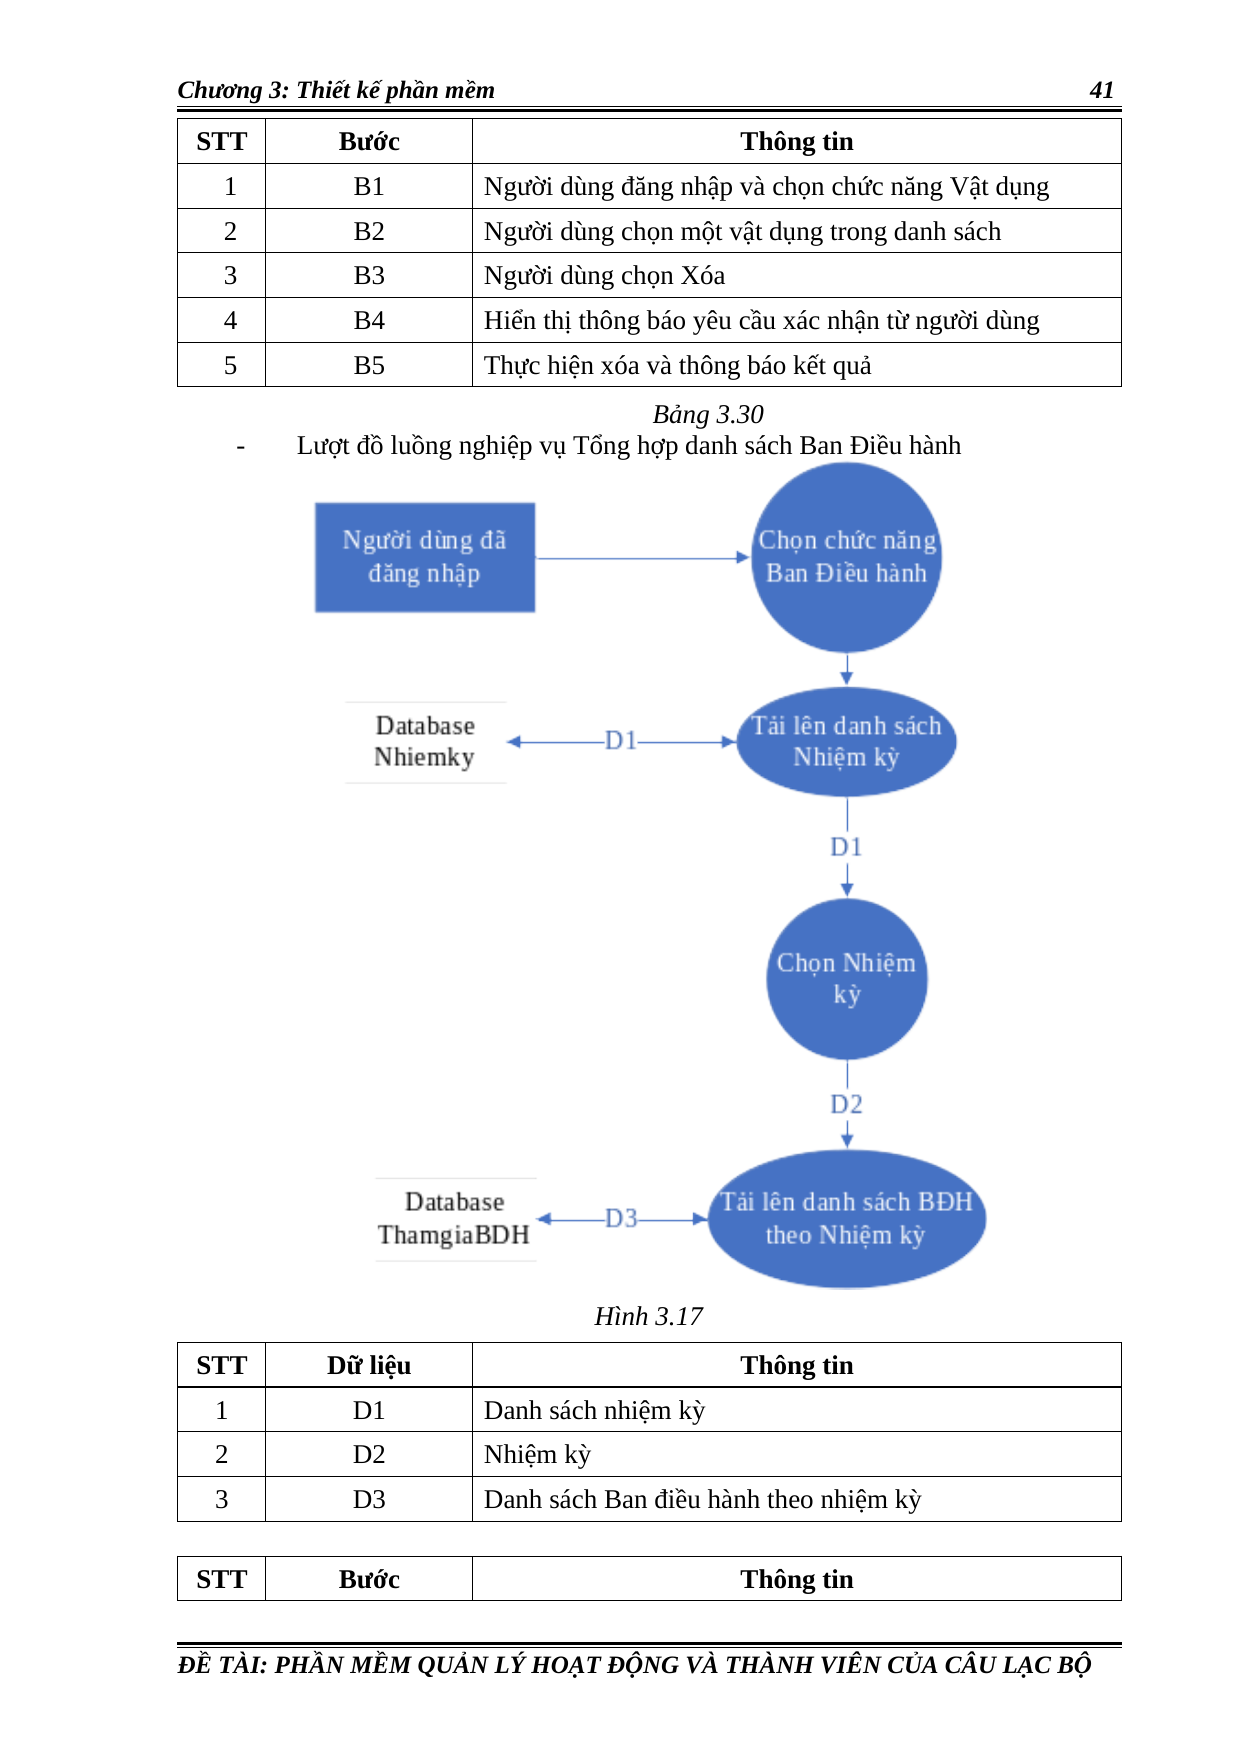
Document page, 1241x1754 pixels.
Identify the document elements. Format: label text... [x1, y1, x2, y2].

table_cell B4 [266, 298, 472, 342]
table_cell Danh sách Ban điều hành theo nhiệm kỳ [473, 1477, 1121, 1521]
table_header Thông tin [473, 119, 1121, 163]
table_cell Thực hiện xóa và thông báo kết quả [473, 343, 1121, 386]
table_cell 2 [178, 1432, 265, 1476]
table_cell Nhiệm kỳ [473, 1432, 1121, 1476]
table_cell Người dùng đăng nhập và chọn chức năng Vật dụng [473, 164, 1121, 207]
table_cell Người dùng chọn một vật dụng trong danh sách [473, 209, 1121, 252]
table_header Thông tin [473, 1343, 1121, 1386]
table_header Dữ liệu [266, 1343, 472, 1386]
table_cell 1 [178, 164, 265, 207]
list Hình 3.17 [177, 1300, 1122, 1331]
table_cell Người dùng chọn Xóa [473, 253, 1121, 297]
table_cell B1 [266, 164, 472, 207]
list Bảng 3.30 [297, 398, 1122, 429]
list Lượt đồ luồng nghiệp vụ Tổng hợp danh sách Ban Điều hành [236, 429, 1122, 460]
table_cell Hiển thị thông báo yêu cầu xác nhận từ người dùng [473, 298, 1121, 342]
table_cell 5 [178, 343, 265, 386]
table_header STT [178, 119, 265, 163]
table_header STT [178, 1557, 265, 1600]
table_header Thông tin [473, 1557, 1121, 1600]
table_cell B3 [266, 253, 472, 297]
table_header Bước [266, 119, 472, 163]
table_cell B2 [266, 209, 472, 252]
table_cell 4 [178, 298, 265, 342]
table_cell D3 [266, 1477, 472, 1521]
table_header Bước [266, 1557, 472, 1600]
table_cell 3 [178, 1477, 265, 1521]
table_cell D1 [266, 1388, 472, 1431]
table_cell 1 [178, 1388, 265, 1431]
table_cell Danh sách nhiệm kỳ [473, 1388, 1121, 1431]
table_cell 2 [178, 209, 265, 252]
table_cell B5 [266, 343, 472, 386]
table_cell 3 [178, 253, 265, 297]
table_cell D2 [266, 1432, 472, 1476]
table_header STT [178, 1343, 265, 1386]
